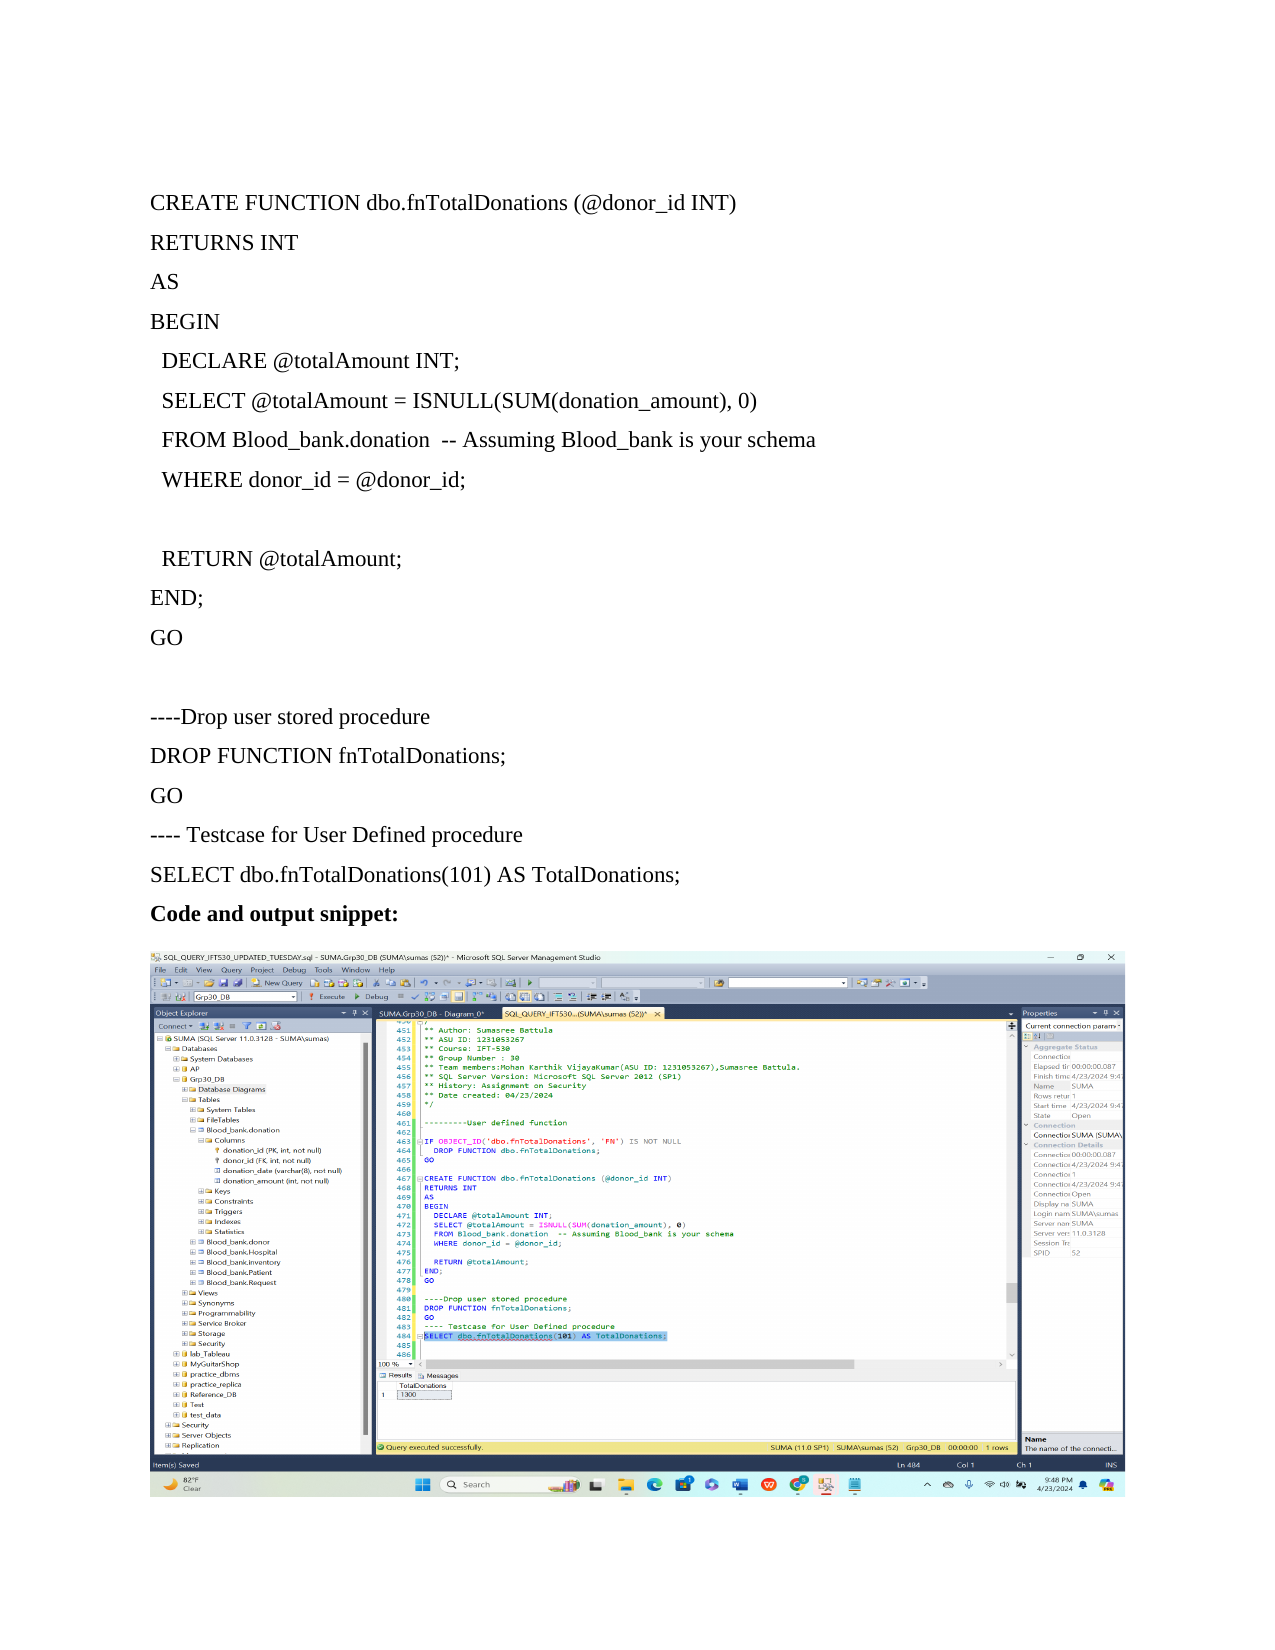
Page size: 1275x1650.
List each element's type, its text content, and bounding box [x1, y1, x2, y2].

picture [150, 951, 1125, 1497]
text RETURN @totalAmount; [150, 545, 1125, 571]
text GO [150, 624, 1125, 650]
text SELECT dbo.fnTotalDonations(101) AS TotalDonations; [150, 861, 1125, 887]
text FROM Blood_bank.donation -- Assuming Blood_bank is your schema [150, 426, 1125, 453]
text ----Drop user stored procedure [150, 703, 1125, 729]
text DROP FUNCTION fnTotalDonations; [150, 742, 1125, 768]
text RETURNS INT [150, 229, 1125, 255]
text WHERE donor_id = @donor_id; [150, 466, 1125, 492]
text GO [150, 782, 1125, 808]
text ---- Testcase for User Defined procedure [150, 821, 1125, 847]
text CREATE FUNCTION dbo.fnTotalDonations (@donor_id INT) [150, 189, 1125, 216]
text AS [150, 268, 1125, 295]
text END; [150, 584, 1125, 611]
text DECLARE @totalAmount INT; [150, 347, 1125, 374]
text BEGIN [150, 308, 1125, 334]
text Code and output snippet: [150, 900, 1125, 926]
text SELECT @totalAmount = ISNULL(SUM(donation_amount), 0) [150, 387, 1125, 413]
